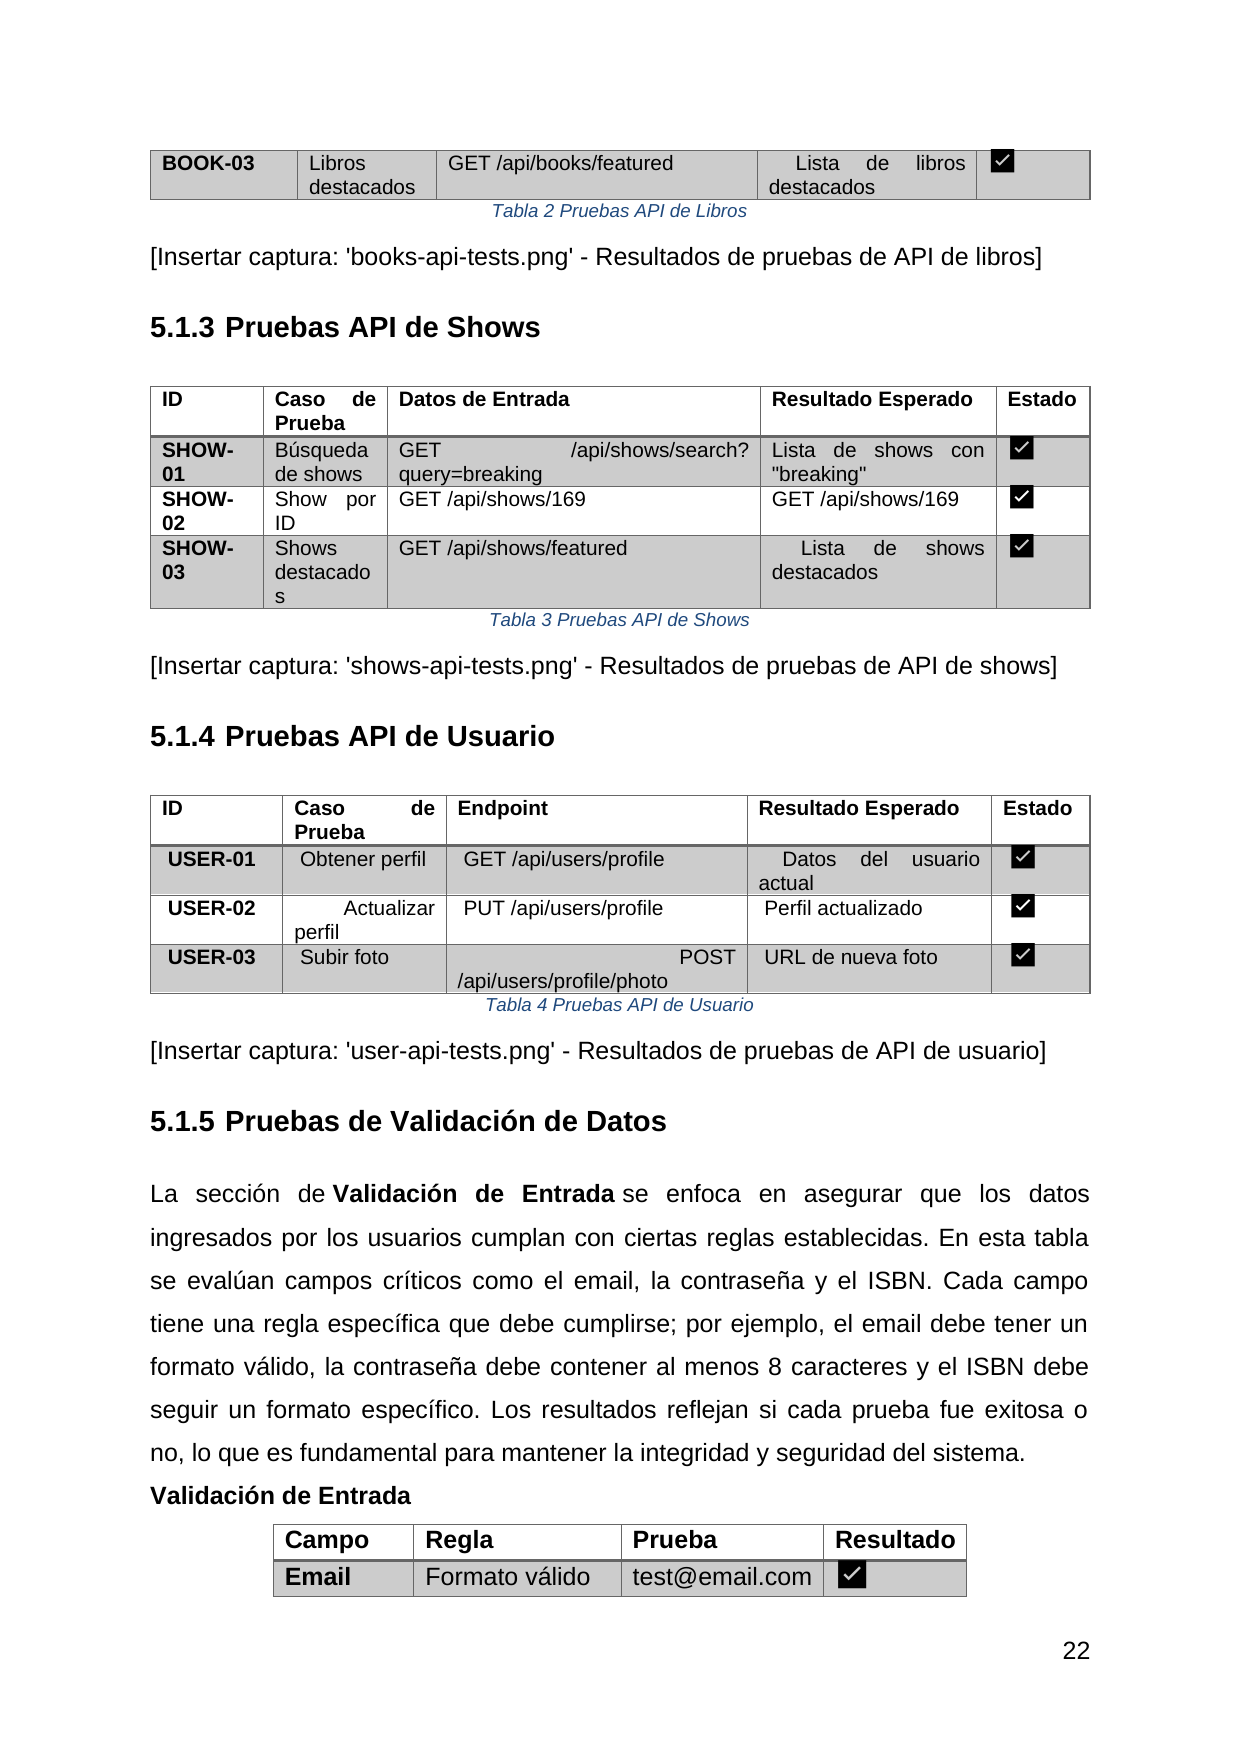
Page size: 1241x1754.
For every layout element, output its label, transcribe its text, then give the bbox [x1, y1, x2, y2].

table_cell SHOW-02 [151, 487, 263, 535]
table_header Campo [274, 1525, 413, 1559]
table_cell USER-01 [151, 847, 282, 894]
table_cell GET /api/books/featured [437, 151, 757, 199]
table_cell Lista de shows destacados [761, 536, 996, 608]
text Tabla 4 Pruebas API de Usuario [150, 994, 1090, 1015]
table_cell GET /api/shows/search?query=breaking [388, 438, 760, 486]
table_cell test@email.com [622, 1562, 823, 1596]
subtitle Pruebas API de Usuario [150, 719, 1090, 753]
table_cell POST /api/users/profile/photo [447, 945, 747, 992]
table_header ID [151, 387, 263, 435]
table_header Regla [414, 1525, 621, 1559]
table_cell Libros destacados [298, 151, 436, 199]
table_cell Obtener perfil [283, 847, 446, 894]
table_cell Subir foto [283, 945, 446, 992]
table_cell Lista de libros destacados [758, 151, 976, 199]
table_header Caso de Prueba [283, 796, 446, 843]
table_cell Formato válido [414, 1562, 621, 1596]
table_cell Show por ID [264, 487, 387, 535]
table_cell USER-03 [151, 945, 282, 992]
text [Insertar captura: 'books-api-tests.png' - Resultados de pruebas de API de libros] [150, 242, 1090, 271]
table_header Resultado Esperado [748, 796, 991, 843]
table_cell Lista de shows con "breaking" [761, 438, 996, 486]
text [Insertar captura: 'user-api-tests.png' - Resultados de pruebas de API de usuario] [150, 1036, 1090, 1065]
table_cell ✅ [992, 945, 1089, 992]
table_cell ✅ [997, 487, 1089, 535]
text Tabla 2 Pruebas API de Libros [150, 200, 1090, 222]
table_header Caso de Prueba [264, 387, 387, 435]
text Tabla 3 Pruebas API de Shows [150, 609, 1090, 630]
text [Insertar captura: 'shows-api-tests.png' - Resultados de pruebas de API de shows] [150, 651, 1090, 680]
table_cell ✅ [992, 847, 1089, 894]
table_cell ✅ [997, 536, 1089, 608]
table_cell PUT /api/users/profile [447, 896, 747, 943]
table_header Prueba [622, 1525, 823, 1559]
table_cell GET /api/shows/169 [761, 487, 996, 535]
table_cell ✅ [977, 151, 1089, 199]
table_cell ✅ [824, 1562, 966, 1596]
table_cell Email [274, 1562, 413, 1596]
table_header Estado [992, 796, 1089, 843]
table_cell GET /api/users/profile [447, 847, 747, 894]
table_cell BOOK-03 [151, 151, 297, 199]
table_cell Perfil actualizado [748, 896, 991, 943]
subtitle Pruebas de Validación de Datos [150, 1104, 1090, 1138]
table_cell Búsqueda de shows [264, 438, 387, 486]
table_header Datos de Entrada [388, 387, 760, 435]
table_cell ✅ [992, 896, 1089, 943]
table_header Resultado Esperado [761, 387, 996, 435]
table_header ID [151, 796, 282, 843]
table_cell SHOW-03 [151, 536, 263, 608]
text La sección de Validación de Entrada se enfoca en asegurar que los datos ingresados por los usuarios cumplan con ciertas reglas establecidas. En esta tabla se evalúan campos críticos como el email, la contraseña y el ISBN. Cada campo tiene una regla específica que debe cumplirse; por ejemplo, el email debe tener un formato válido, la contraseña debe contener al menos 8 caracteres y el ISBN debe seguir un formato específico. Los resultados reflejan si cada prueba fue exitosa o no, lo que es fundamental para mantener la integridad y seguridad del sistema. [150, 1179, 1090, 1467]
text Validación de Entrada [150, 1481, 1090, 1510]
table_header Estado [997, 387, 1089, 435]
subtitle Pruebas API de Shows [150, 311, 1090, 344]
table_cell SHOW-01 [151, 438, 263, 486]
table_header Endpoint [447, 796, 747, 843]
table_cell ✅ [997, 438, 1089, 486]
table_cell URL de nueva foto [748, 945, 991, 992]
table_header Resultado [824, 1525, 966, 1559]
table_cell GET /api/shows/169 [388, 487, 760, 535]
table_cell GET /api/shows/featured [388, 536, 760, 608]
table_cell USER-02 [151, 896, 282, 943]
table_cell Datos del usuario actual [748, 847, 991, 894]
table_cell Shows destacados [264, 536, 387, 608]
table_cell Actualizar perfil [283, 896, 446, 943]
